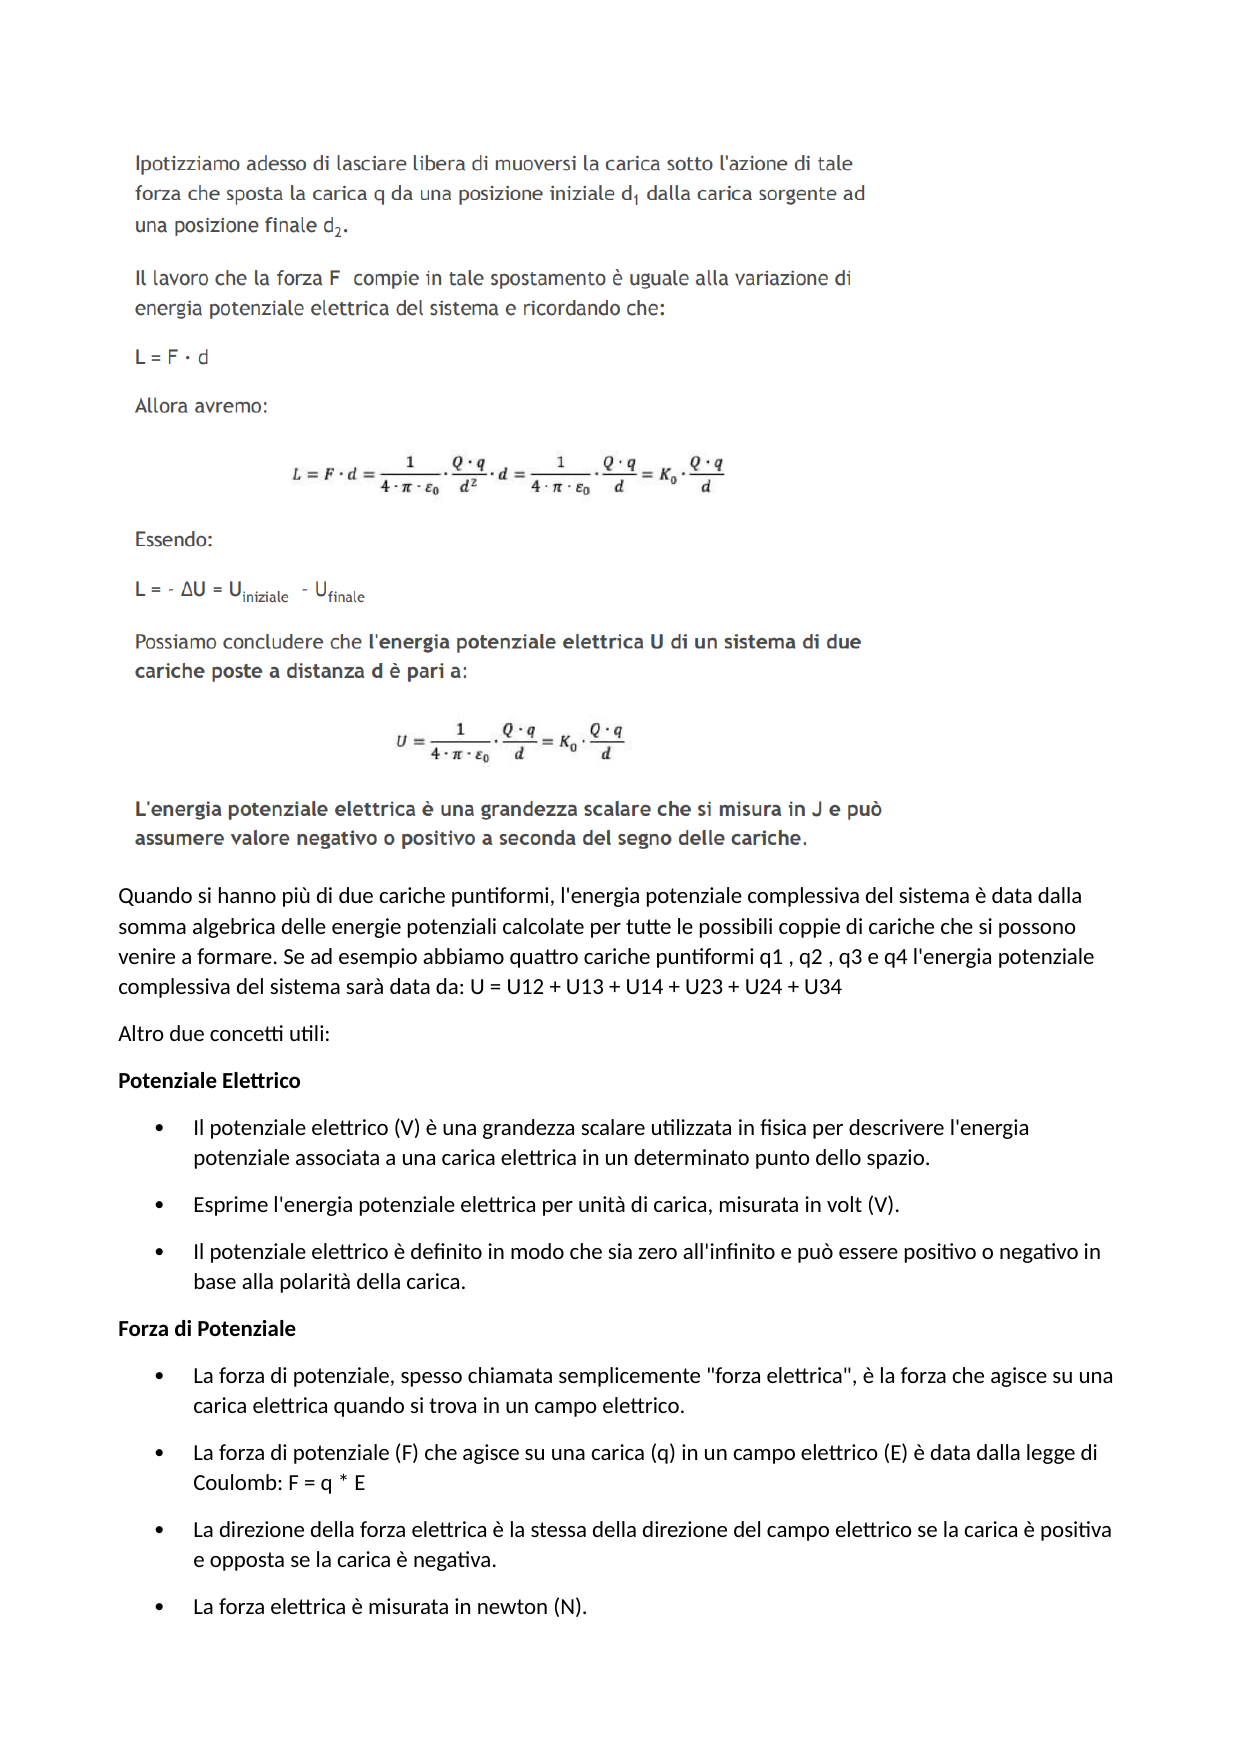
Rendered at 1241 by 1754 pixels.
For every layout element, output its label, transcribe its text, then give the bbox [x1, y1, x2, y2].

text Altro due concetti utili: [118, 1019, 1122, 1047]
text Forza di Potenziale [118, 1314, 1122, 1342]
list La forza elettrica è misurata in newton (N). [156, 1592, 1122, 1620]
list Il potenziale elettrico è definito in modo che sia zero all'infinito e può essere positivo o negativo in base alla polarità della carica. [156, 1237, 1122, 1295]
picture [118, 147, 894, 863]
text Potenziale Elettrico [118, 1066, 1122, 1094]
list Esprime l'energia potenziale elettrica per unità di carica, misurata in volt (V). [156, 1190, 1122, 1218]
list La direzione della forza elettrica è la stessa della direzione del campo elettrico se la carica è positiva e opposta se la carica è negativa. [156, 1515, 1122, 1573]
text Quando si hanno più di due cariche puntiformi, l'energia potenziale complessiva del sistema è data dalla somma algebrica delle energie potenziali calcolate per tutte le possibili coppie di cariche che si possono venire a formare. Se ad esempio abbiamo quattro cariche puntiformi q1 , q2 , q3 e q4 l'energia potenziale complessiva del sistema sarà data da: U = U12 + U13 + U14 + U23 + U24 + U34 [118, 882, 1122, 1000]
list Il potenziale elettrico (V) è una grandezza scalare utilizzata in fisica per descrivere l'energia potenziale associata a una carica elettrica in un determinato punto dello spazio. [156, 1113, 1122, 1171]
list La forza di potenziale (F) che agisce su una carica (q) in un campo elettrico (E) è data dalla legge di Coulomb: F = q * E [156, 1438, 1122, 1496]
list La forza di potenziale, spesso chiamata semplicemente "forza elettrica", è la forza che agisce su una carica elettrica quando si trova in un campo elettrico. [156, 1361, 1122, 1419]
